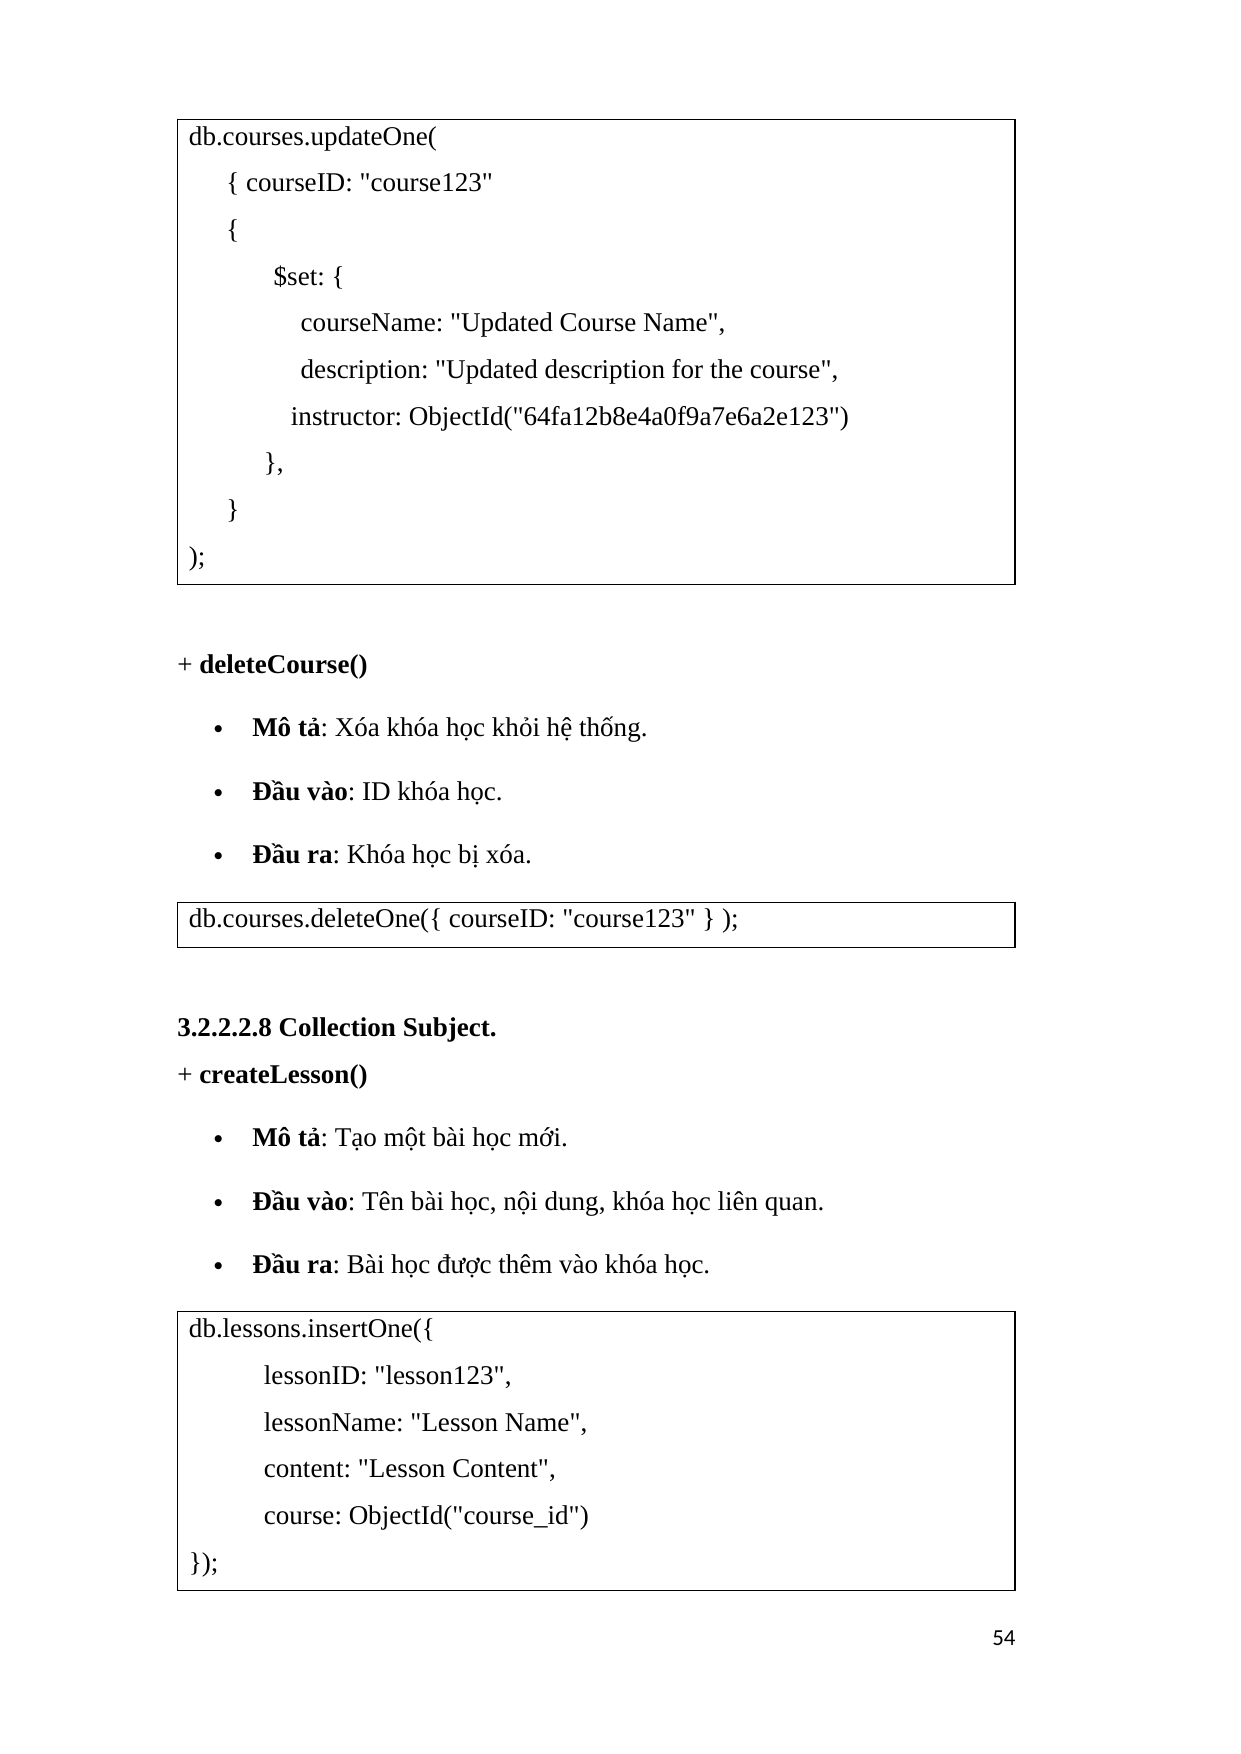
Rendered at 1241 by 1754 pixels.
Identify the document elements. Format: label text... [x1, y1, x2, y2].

list Đầu vào: Tên bài học, nội dung, khóa học liên quan. [214, 1184, 1015, 1216]
text + createLesson() [177, 1058, 1015, 1089]
list Mô tả: Tạo một bài học mới. [214, 1121, 1015, 1152]
table_header db.courses.deleteOne({ courseID: "course123" } ); [178, 903, 1014, 947]
list Đầu ra: Bài học được thêm vào khóa học. [214, 1248, 1015, 1279]
list Đầu vào: ID khóa học. [214, 775, 1015, 806]
text + deleteCourse() [177, 648, 1015, 679]
list Mô tả: Xóa khóa học khỏi hệ thống. [214, 712, 1015, 743]
table_header db.courses.updateOne( { courseID: "course123" { $set: { courseName: "Updated Course Name", description: "Updated description for the course", instructor: ObjectId("64fa12b8e4a0f9a7e6a2e123") }, } ); [178, 120, 1014, 584]
subtitle 3.2.2.2.8 Collection Subject. [177, 1011, 1015, 1042]
list Đầu ra: Khóa học bị xóa. [214, 838, 1015, 869]
table_header db.lessons.insertOne({ lessonID: "lesson123", lessonName: "Lesson Name", content: "Lesson Content", course: ObjectId("course_id") }); [178, 1312, 1014, 1590]
